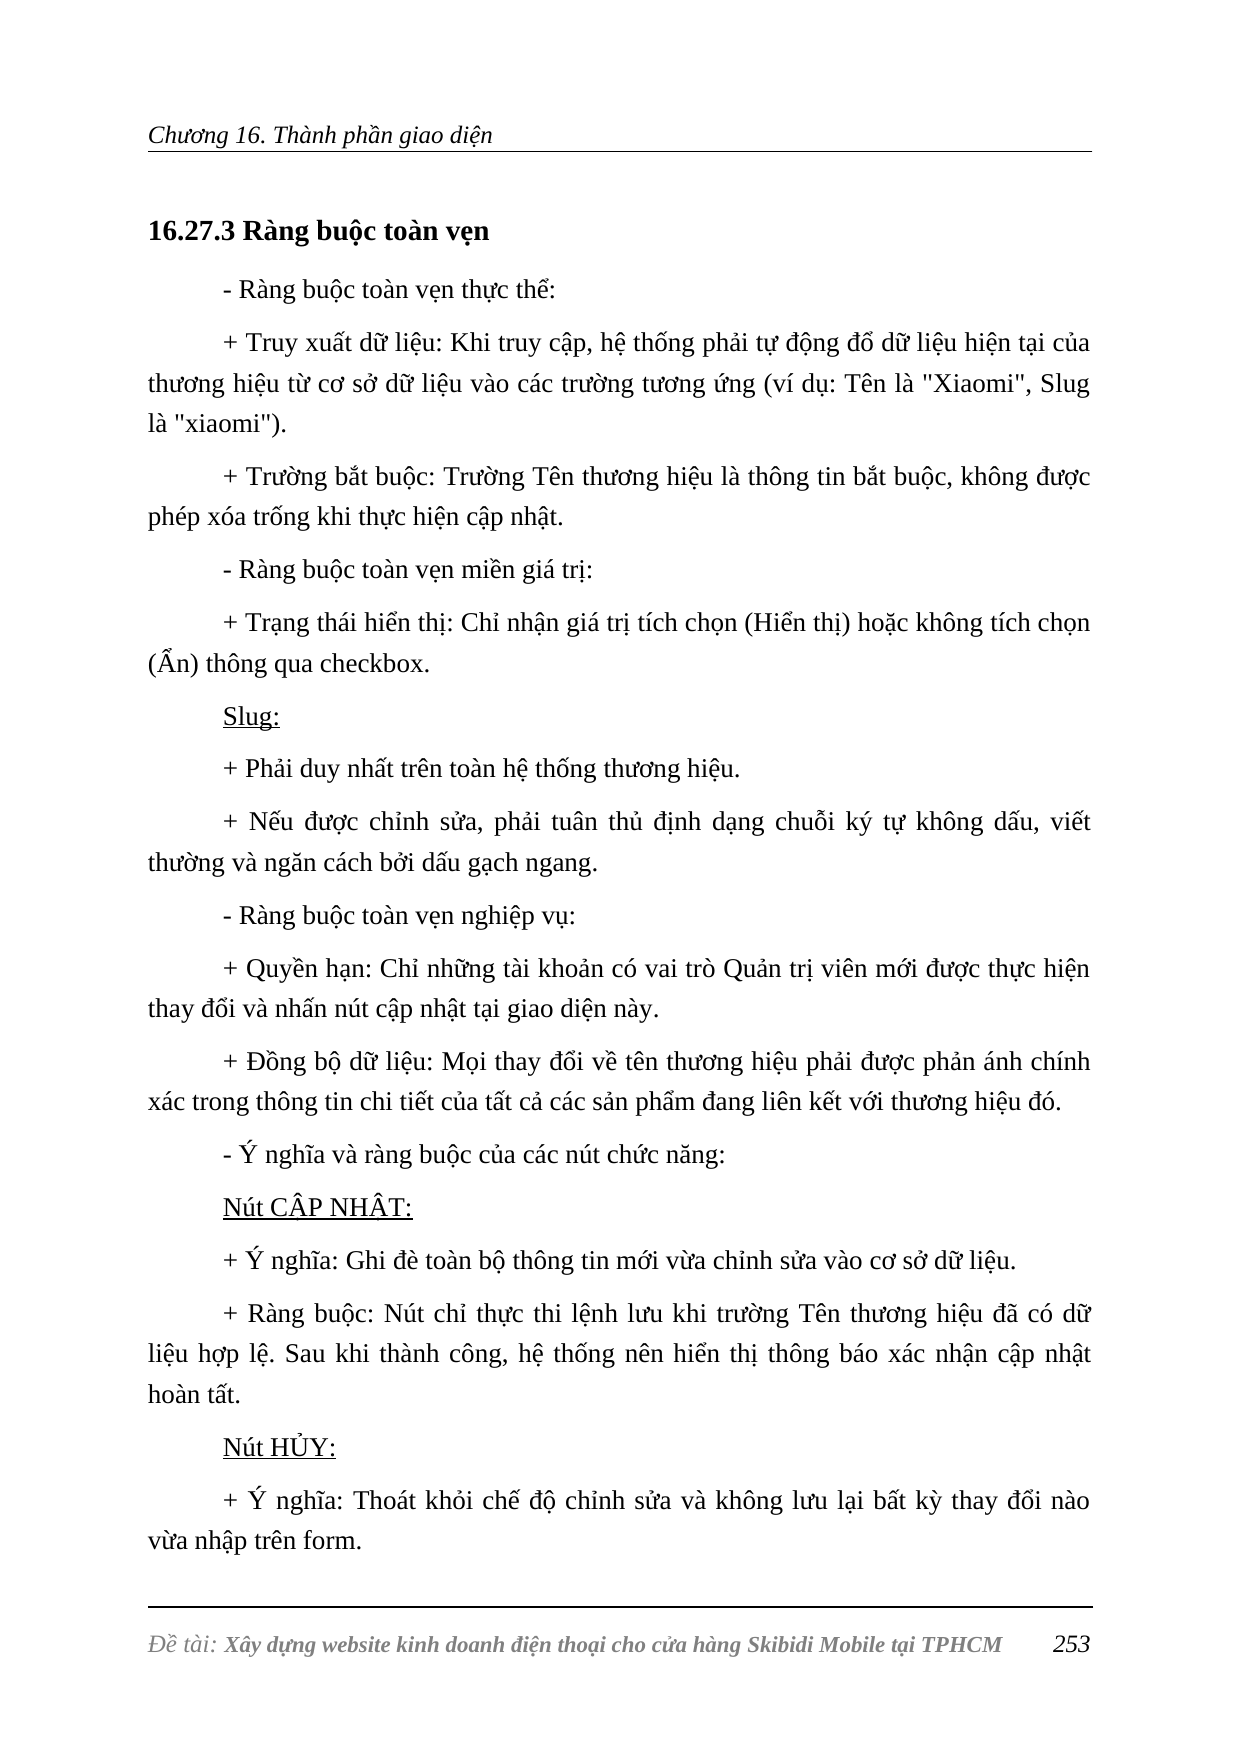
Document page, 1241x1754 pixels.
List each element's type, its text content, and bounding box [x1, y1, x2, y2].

text + Phải duy nhất trên toàn hệ thống thương hiệu. [148, 753, 1092, 784]
text Nút CẬP NHẬT: [148, 1191, 1092, 1222]
text - Ràng buộc toàn vẹn nghiệp vụ: [148, 899, 1092, 930]
text - Ý nghĩa và ràng buộc của các nút chức năng: [148, 1138, 1092, 1169]
text + Nếu được chỉnh sửa, phải tuân thủ định dạng chuỗi ký tự không dấu, viết thường và ngăn cách bởi dấu gạch ngang. [148, 806, 1092, 877]
text + Trạng thái hiển thị: Chỉ nhận giá trị tích chọn (Hiển thị) hoặc không tích chọn (Ẩn) thông qua checkbox. [148, 606, 1092, 678]
text + Quyền hạn: Chỉ những tài khoản có vai trò Quản trị viên mới được thực hiện thay đổi và nhấn nút cập nhật tại giao diện này. [148, 952, 1092, 1023]
text - Ràng buộc toàn vẹn thực thể: [148, 273, 1092, 304]
text + Ràng buộc: Nút chỉ thực thi lệnh lưu khi trường Tên thương hiệu đã có dữ liệu hợp lệ. Sau khi thành công, hệ thống nên hiển thị thông báo xác nhận cập nhật hoàn tất. [148, 1297, 1092, 1409]
text + Ý nghĩa: Ghi đè toàn bộ thông tin mới vừa chỉnh sửa vào cơ sở dữ liệu. [148, 1244, 1092, 1275]
text Slug: [148, 700, 1092, 731]
text + Truy xuất dữ liệu: Khi truy cập, hệ thống phải tự động đổ dữ liệu hiện tại của thương hiệu từ cơ sở dữ liệu vào các trường tương ứng (ví dụ: Tên là "Xiaomi", Slug là "xiaomi"). [148, 326, 1092, 438]
text + Ý nghĩa: Thoát khỏi chế độ chỉnh sửa và không lưu lại bất kỳ thay đổi nào vừa nhập trên form. [148, 1484, 1092, 1555]
text - Ràng buộc toàn vẹn miền giá trị: [148, 553, 1092, 584]
text + Đồng bộ dữ liệu: Mọi thay đổi về tên thương hiệu phải được phản ánh chính xác trong thông tin chi tiết của tất cả các sản phẩm đang liên kết với thương hiệu đó. [148, 1045, 1092, 1117]
text + Trường bắt buộc: Trường Tên thương hiệu là thông tin bắt buộc, không được phép xóa trống khi thực hiện cập nhật. [148, 460, 1092, 532]
text Nút HỦY: [148, 1431, 1092, 1462]
subtitle Ràng buộc toàn vẹn [148, 207, 1092, 248]
